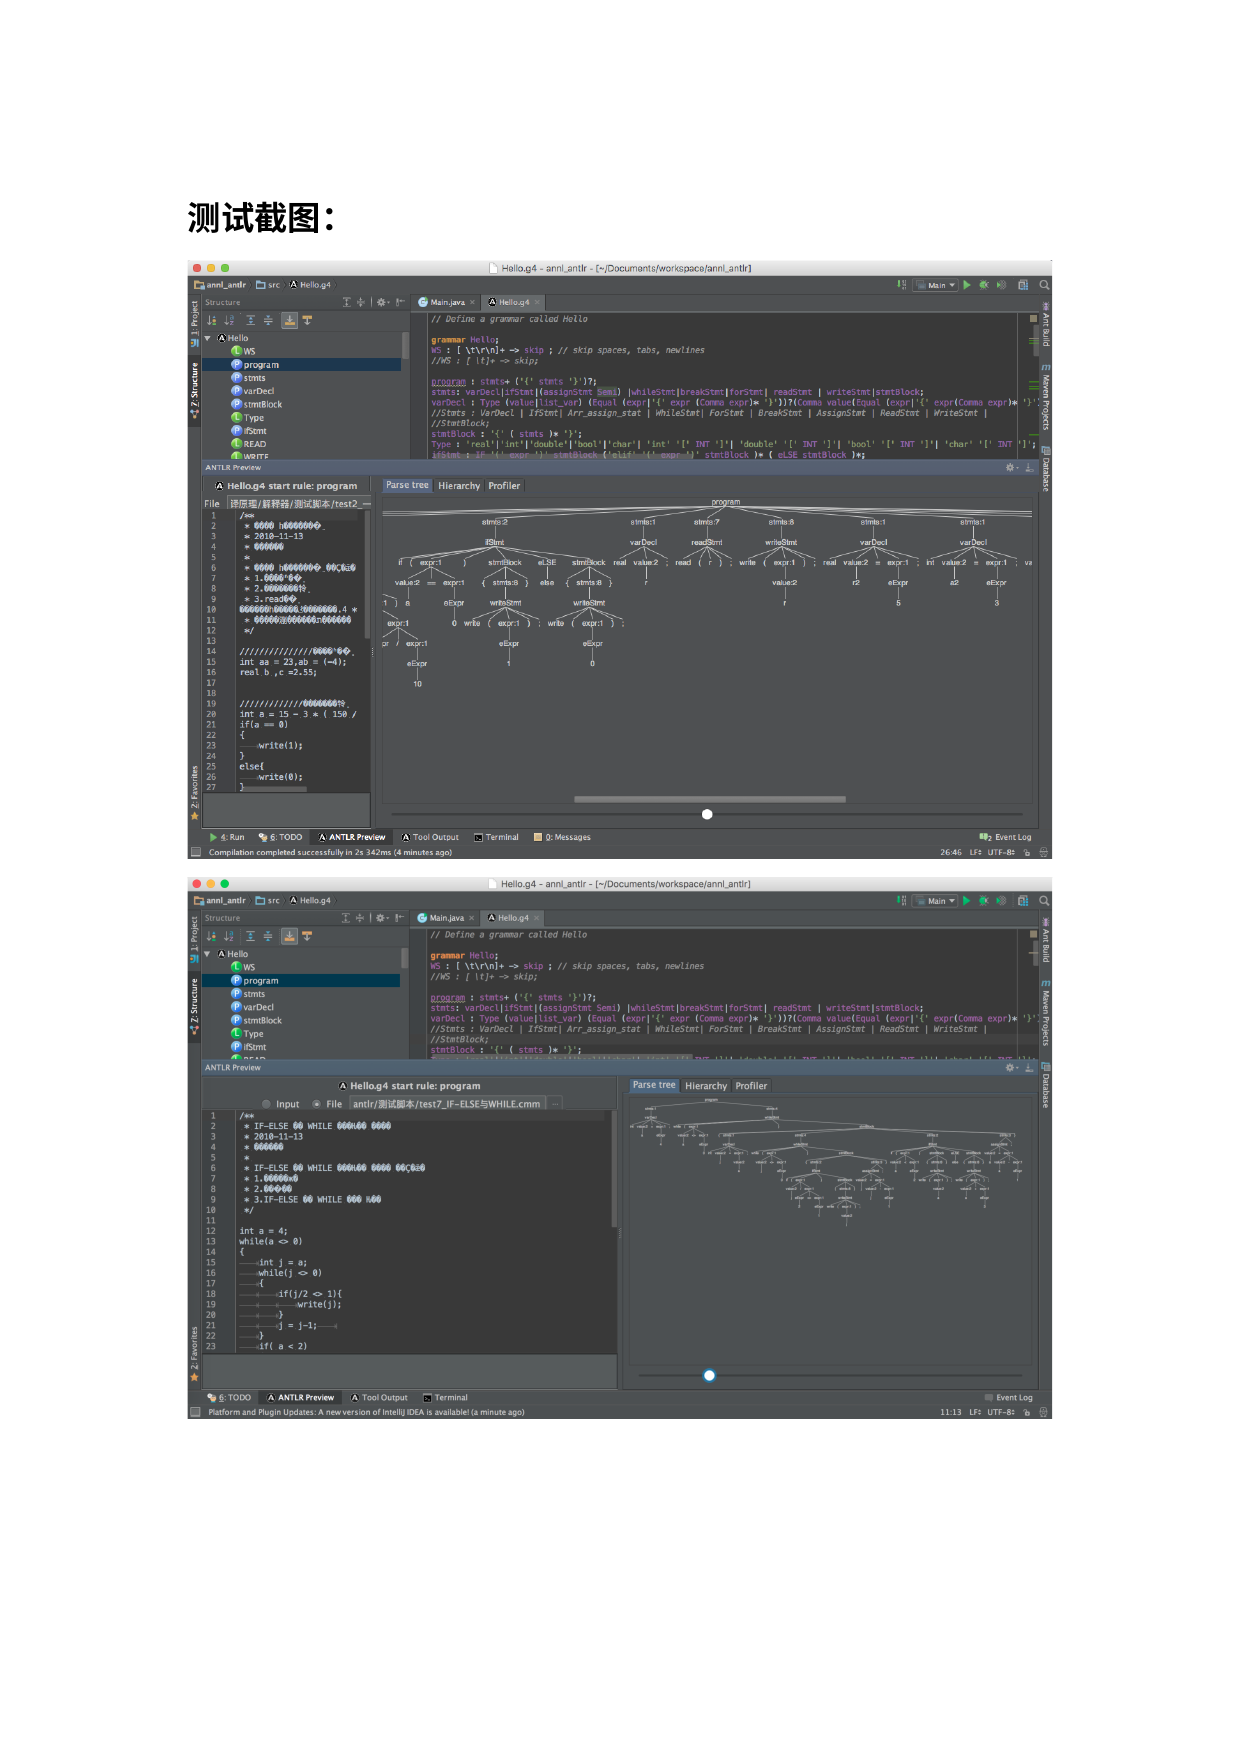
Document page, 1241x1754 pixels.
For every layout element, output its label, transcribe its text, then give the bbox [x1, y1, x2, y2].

picture [187, 260, 1053, 859]
text 测试截图： [187, 172, 1053, 260]
picture [187, 877, 1053, 1419]
